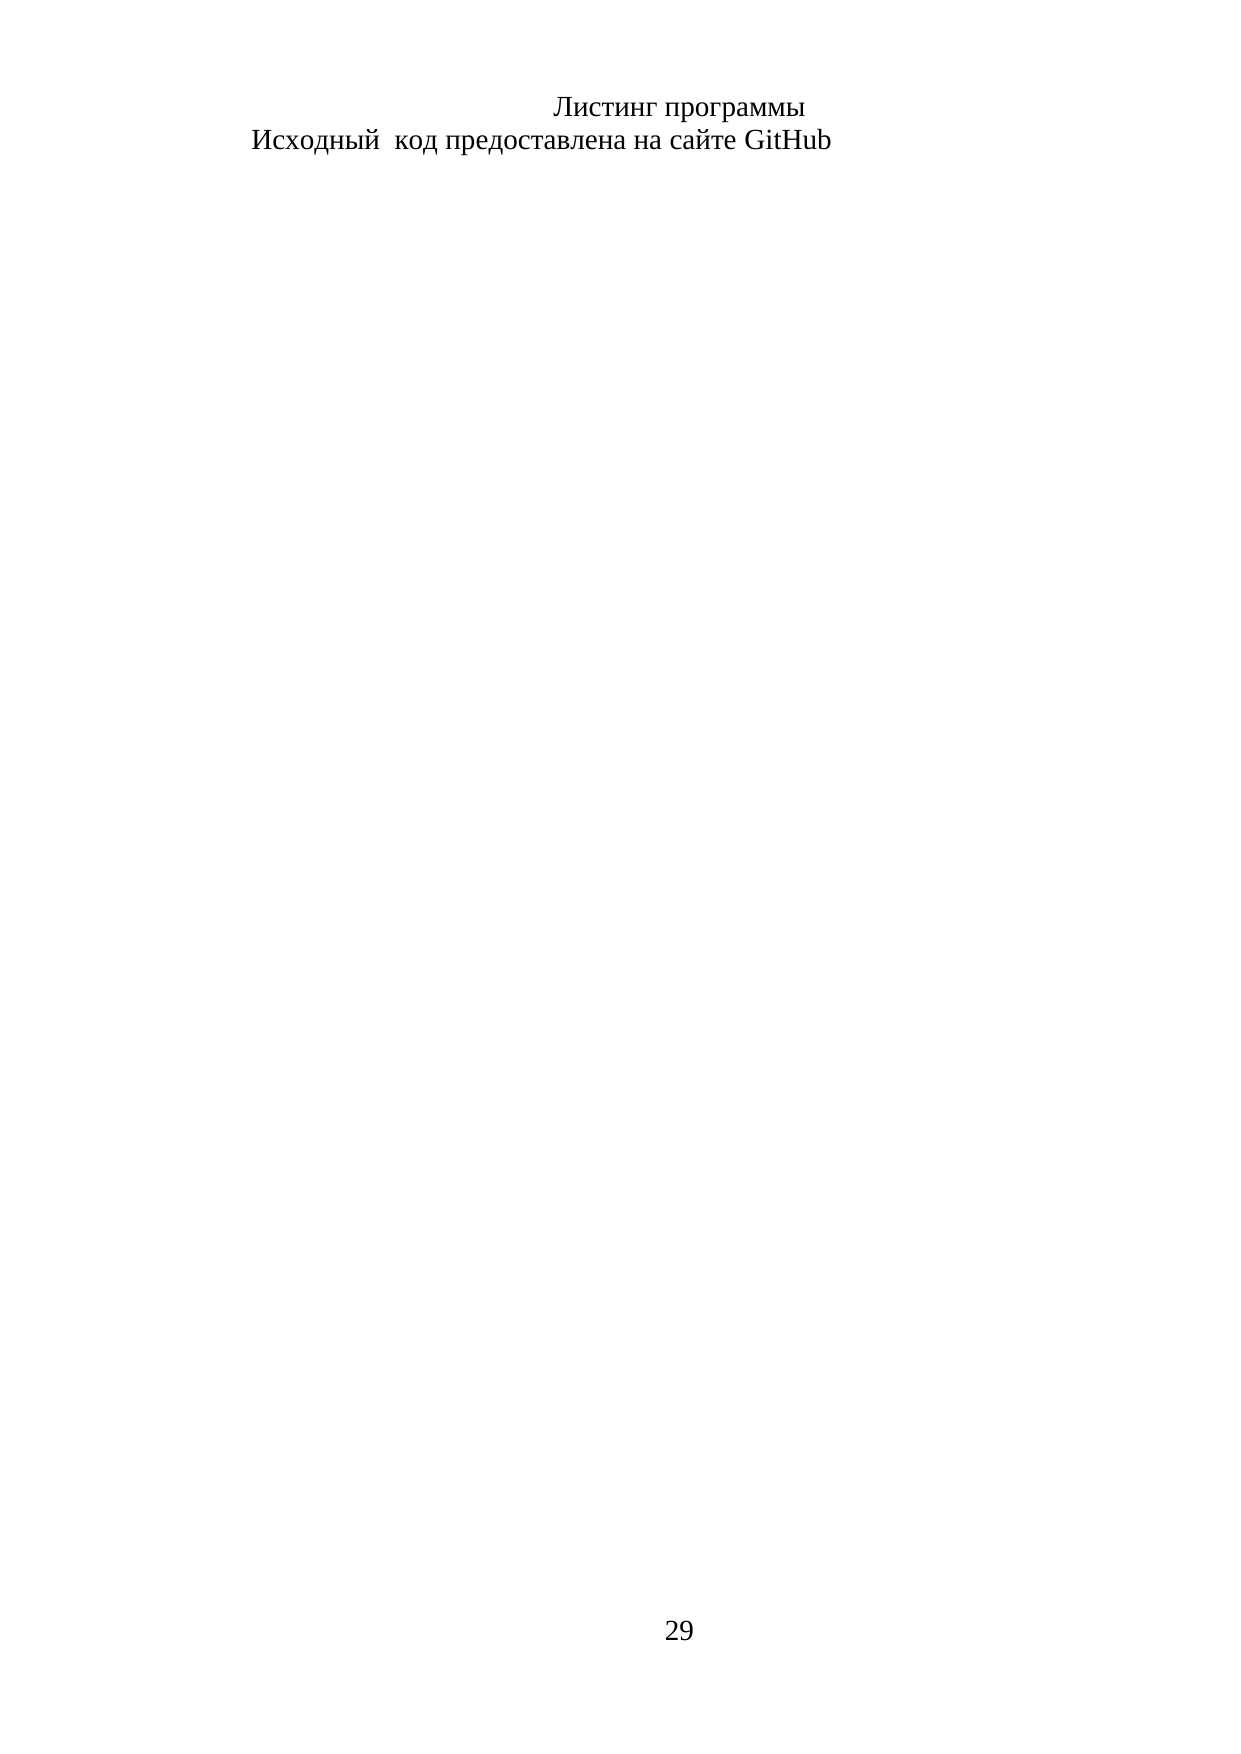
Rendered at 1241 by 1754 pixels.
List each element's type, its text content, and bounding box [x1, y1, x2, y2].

text Листинг программы [177, 89, 1181, 122]
text Исходный код предоставлена на сайте GitHub [177, 122, 1181, 156]
